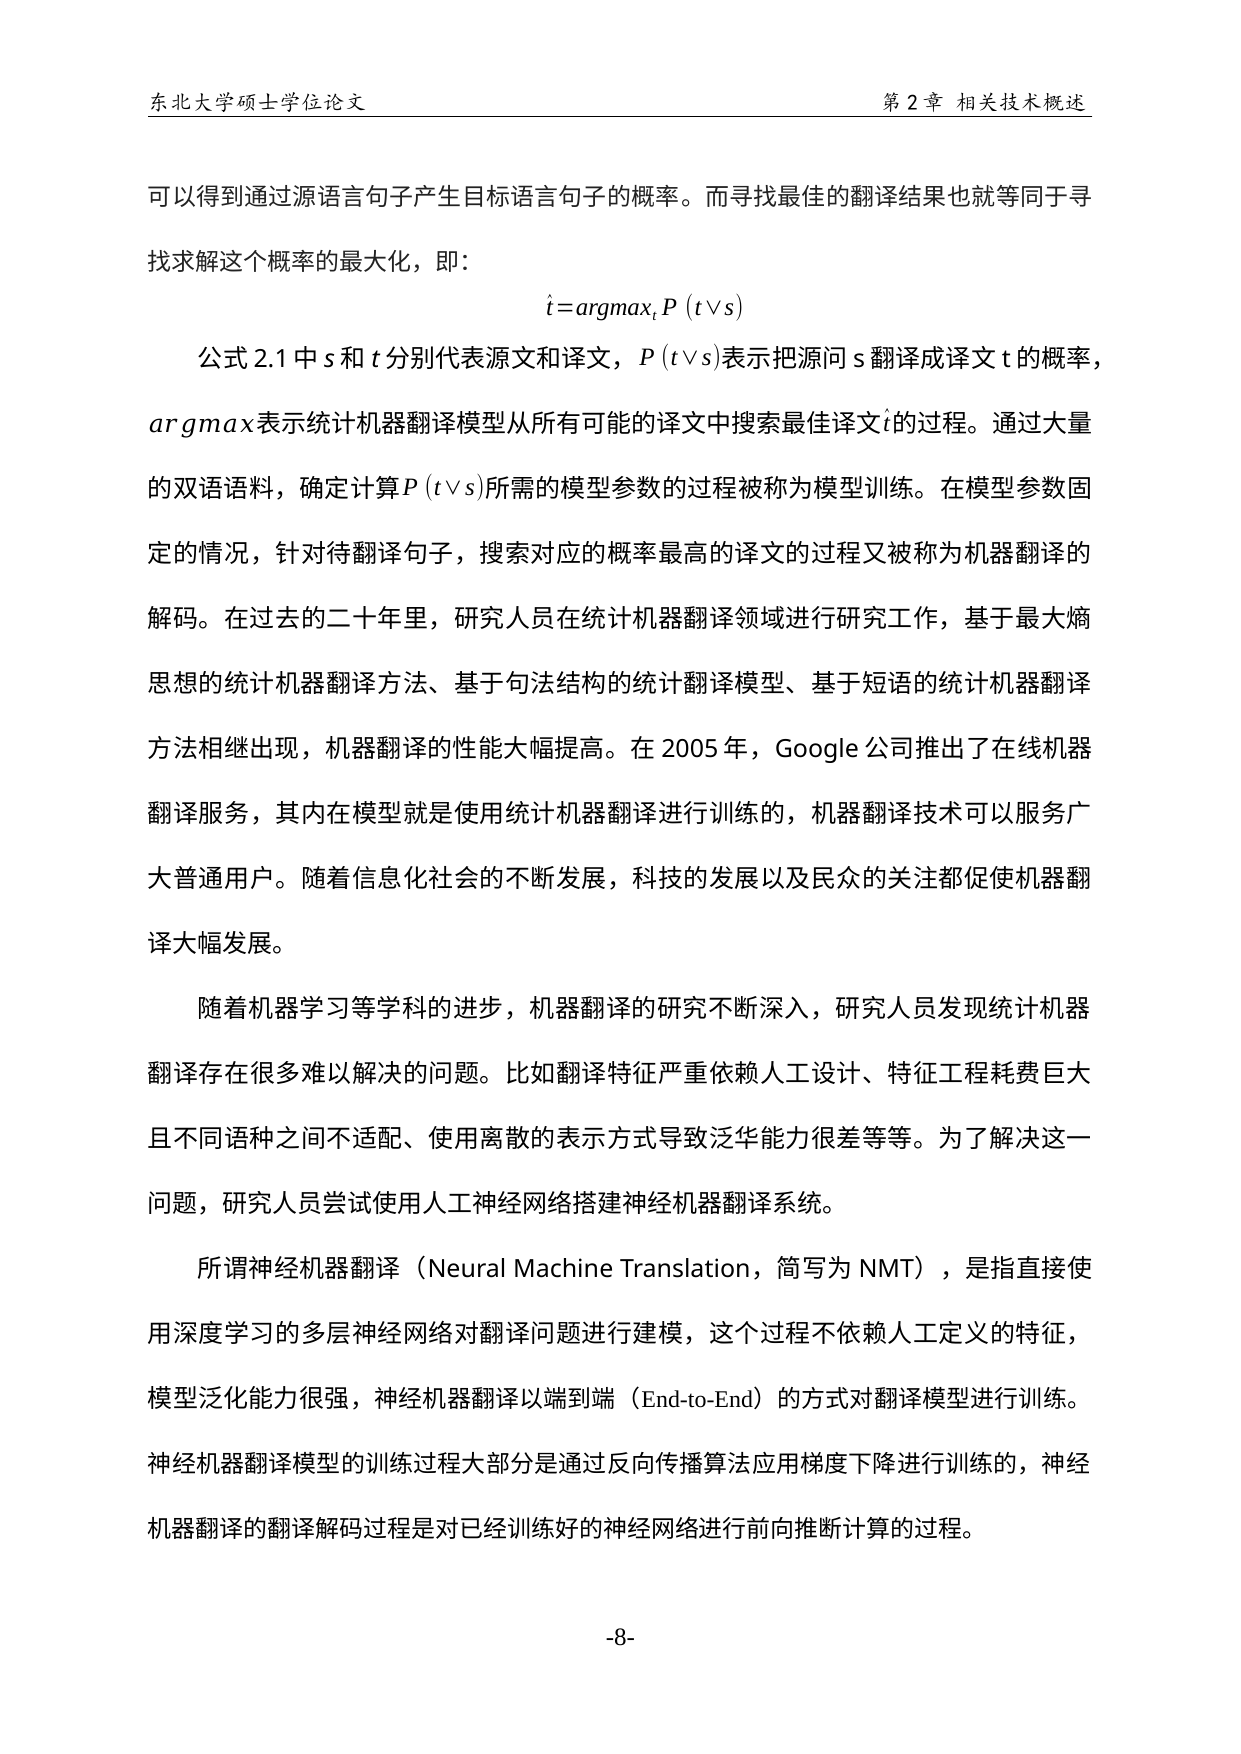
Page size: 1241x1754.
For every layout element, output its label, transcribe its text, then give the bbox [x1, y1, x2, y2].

text 所谓神经机器翻译（Neural Machine Translation，简写为NMT），是指直接使用深度学习的多层神经网络对翻译问题进行建模，这个过程不依赖人工定义的特征，模型泛化能力很强，神经机器翻译以端到端（End-to-End）的方式对翻译模型进行训练。神经机器翻译模型的训练过程大部分是通过反向传播算法应用梯度下降进行训练的，神经机器翻译的翻译解码过程是对已经训练好的神经网络进行前向推断计算的过程。 [148, 1234, 1092, 1559]
text 随着机器学习等学科的进步，机器翻译的研究不断深入，研究人员发现统计机器翻译存在很多难以解决的问题。比如翻译特征严重依赖人工设计、特征工程耗费巨大且不同语种之间不适配、使用离散的表示方式导致泛华能力很差等等。为了解决这一问题，研究人员尝试使用人工神经网络搭建神经机器翻译系统。 [148, 974, 1092, 1234]
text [148, 162, 1092, 292]
text 公式2.1中s和 t分别代表源文和译文，表示把源问s翻译成译文t的概率，𝑎𝑟𝑔𝑚𝑎𝑥表示统计机器翻译模型从所有可能的译文中搜索最佳译文的过程。通过大量的双语语料，确定计算所需的模型参数的过程被称为模型训练。在模型参数固定的情况，针对待翻译句子，搜索对应的概率最高的译文的过程又被称为机器翻译的解码。在过去的二十年里，研究人员在统计机器翻译领域进行研究工作，基于最大熵思想的统计机器翻译方法、基于句法结构的统计翻译模型、基于短语的统计机器翻译方法相继出现，机器翻译的性能大幅提高。在2005年，Google公司推出了在线机器翻译服务，其内在模型就是使用统计机器翻译进行训练的，机器翻译技术可以服务广大普通用户。随着信息化社会的不断发展，科技的发展以及民众的关注都促使机器翻译大幅发展。 [148, 324, 1092, 974]
